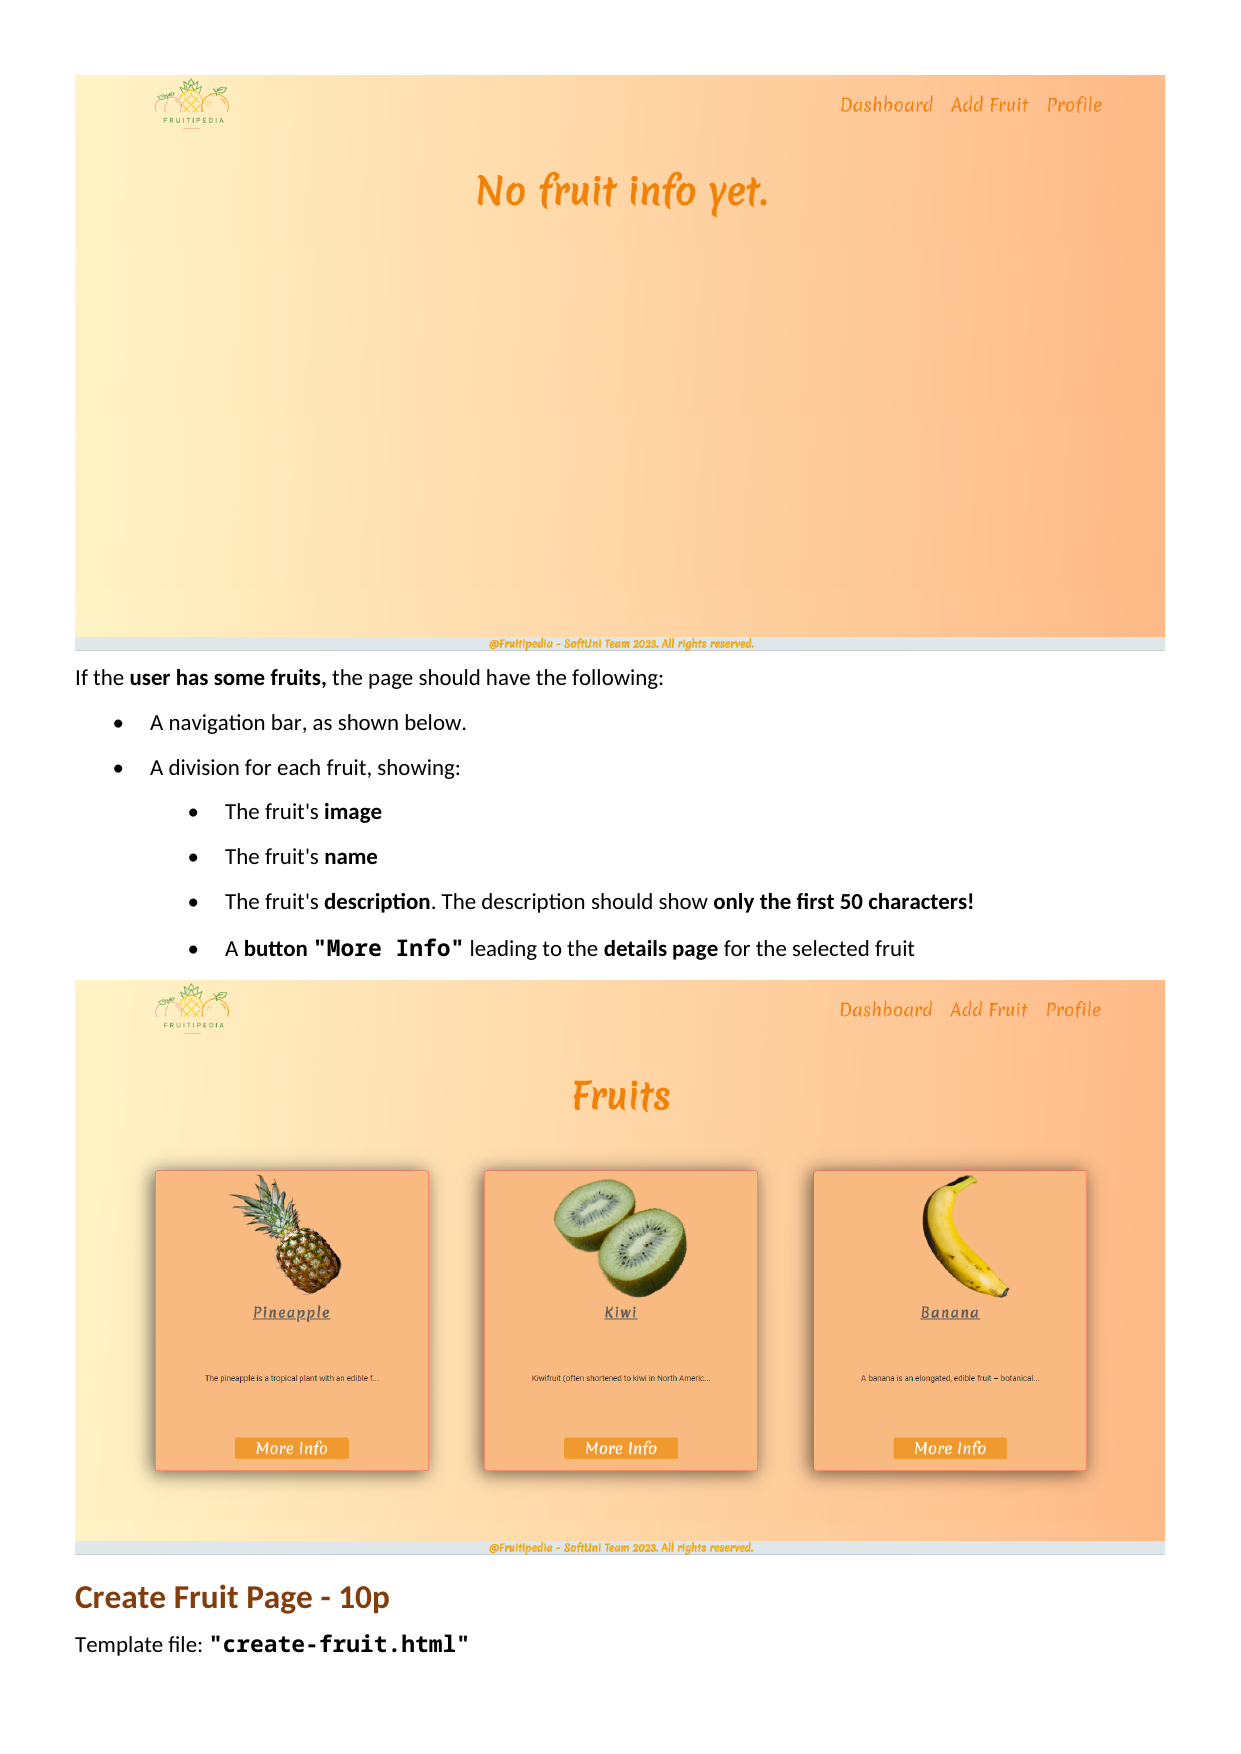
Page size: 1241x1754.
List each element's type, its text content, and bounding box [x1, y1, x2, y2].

list The fruit's name [187, 842, 1165, 870]
list A button "More Info" leading to the details page for the selected fruit [187, 931, 1165, 963]
text Template file: "create-fruit.html" [75, 1628, 1165, 1659]
list The fruit's description. The description should show only the first 50 characters! [187, 887, 1165, 915]
picture [75, 980, 1166, 1555]
list A navigation bar, as shown below. [112, 708, 1165, 736]
list A division for each fruit, showing: [112, 753, 1165, 781]
text If the user has some fruits, the page should have the following: [75, 663, 1165, 691]
list The fruit's image [187, 797, 1165, 825]
subtitle Create Fruit Page - 10p [75, 1576, 1165, 1616]
picture [75, 75, 1166, 651]
